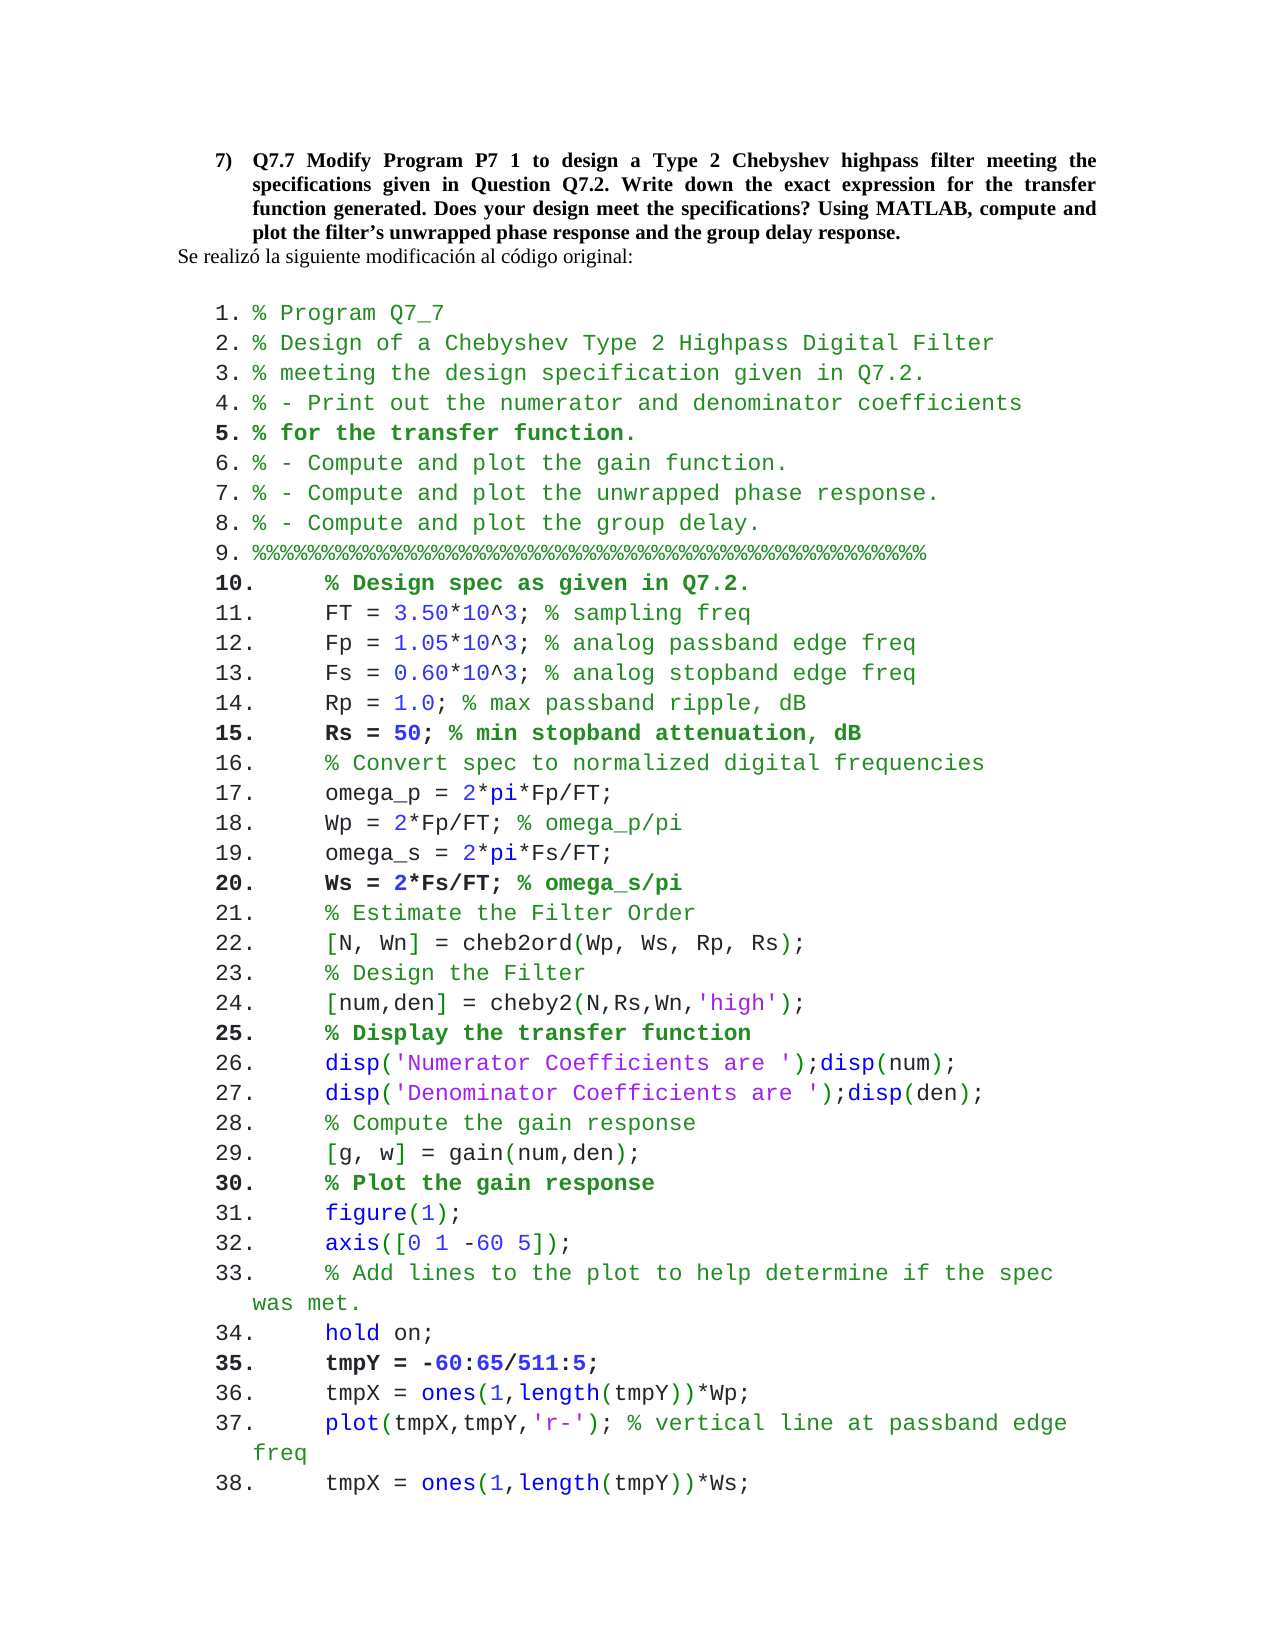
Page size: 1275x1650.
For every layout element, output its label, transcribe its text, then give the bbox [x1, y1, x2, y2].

list disp('Denominator Coefficients are ');disp(den); [215, 1077, 1098, 1107]
list [num,den] = cheby2(N,Rs,Wn,'high'); [215, 987, 1098, 1017]
list % Design spec as given in Q7.2. [215, 567, 1098, 597]
list % Estimate the Filter Order [215, 897, 1098, 927]
list Fp = 1.05*10^3; % analog passband edge freq [215, 627, 1098, 657]
list % Design of a Chebyshev Type 2 Highpass Digital Filter [215, 327, 1098, 357]
list plot(tmpX,tmpY,'r-'); % vertical line at passband edge freq [215, 1407, 1098, 1467]
list Rp = 1.0; % max passband ripple, dB [215, 687, 1098, 717]
list %%%%%%%%%%%%%%%%%%%%%%%%%%%%%%%%%%%%%%%%%%%%%%%%% [215, 537, 1098, 567]
list tmpY = -60:65/511:5; [215, 1347, 1098, 1377]
list disp('Numerator Coefficients are ');disp(num); [215, 1047, 1098, 1077]
list [g, w] = gain(num,den); [215, 1137, 1098, 1167]
list figure(1); [215, 1197, 1098, 1227]
list % Program Q7_7 [215, 297, 1098, 327]
list Wp = 2*Fp/FT; % omega_p/pi [215, 807, 1098, 837]
list % Add lines to the plot to help determine if the spec was met. [215, 1257, 1098, 1317]
list Rs = 50; % min stopband attenuation, dB [215, 717, 1098, 747]
list axis([0 1 -60 5]); [215, 1227, 1098, 1257]
list omega_p = 2*pi*Fp/FT; [215, 777, 1098, 807]
list hold on; [215, 1317, 1098, 1347]
list % Design the Filter [215, 957, 1098, 987]
list % Display the transfer function [215, 1017, 1098, 1047]
list FT = 3.50*10^3; % sampling freq [215, 597, 1098, 627]
list [N, Wn] = cheb2ord(Wp, Ws, Rp, Rs); [215, 927, 1098, 957]
list % - Print out the numerator and denominator coefficients [215, 387, 1098, 417]
subtitle Q7.7 Modify Program P7 1 to design a Type 2 Chebyshev highpass filter meeting the specifications given in Question Q7.2. Write down the exact expression for the transfer function generated. Does your design meet the specifications? Using MATLAB, compute and plot the filter’s unwrapped phase response and the group delay response. [215, 148, 1098, 244]
list % Convert spec to normalized digital frequencies [215, 747, 1098, 777]
list Fs = 0.60*10^3; % analog stopband edge freq [215, 657, 1098, 687]
list tmpX = ones(1,length(tmpY))*Ws; [215, 1467, 1098, 1497]
list % - Compute and plot the unwrapped phase response. [215, 477, 1098, 507]
list % Compute the gain response [215, 1107, 1098, 1137]
text Se realizó la siguiente modificación al código original: [177, 244, 1098, 268]
list % meeting the design specification given in Q7.2. [215, 357, 1098, 387]
list % - Compute and plot the group delay. [215, 507, 1098, 537]
list % Plot the gain response [215, 1167, 1098, 1197]
list % - Compute and plot the gain function. [215, 447, 1098, 477]
list % for the transfer function. [215, 417, 1098, 447]
list omega_s = 2*pi*Fs/FT; [215, 837, 1098, 867]
list Ws = 2*Fs/FT; % omega_s/pi [215, 867, 1098, 897]
list tmpX = ones(1,length(tmpY))*Wp; [215, 1377, 1098, 1407]
